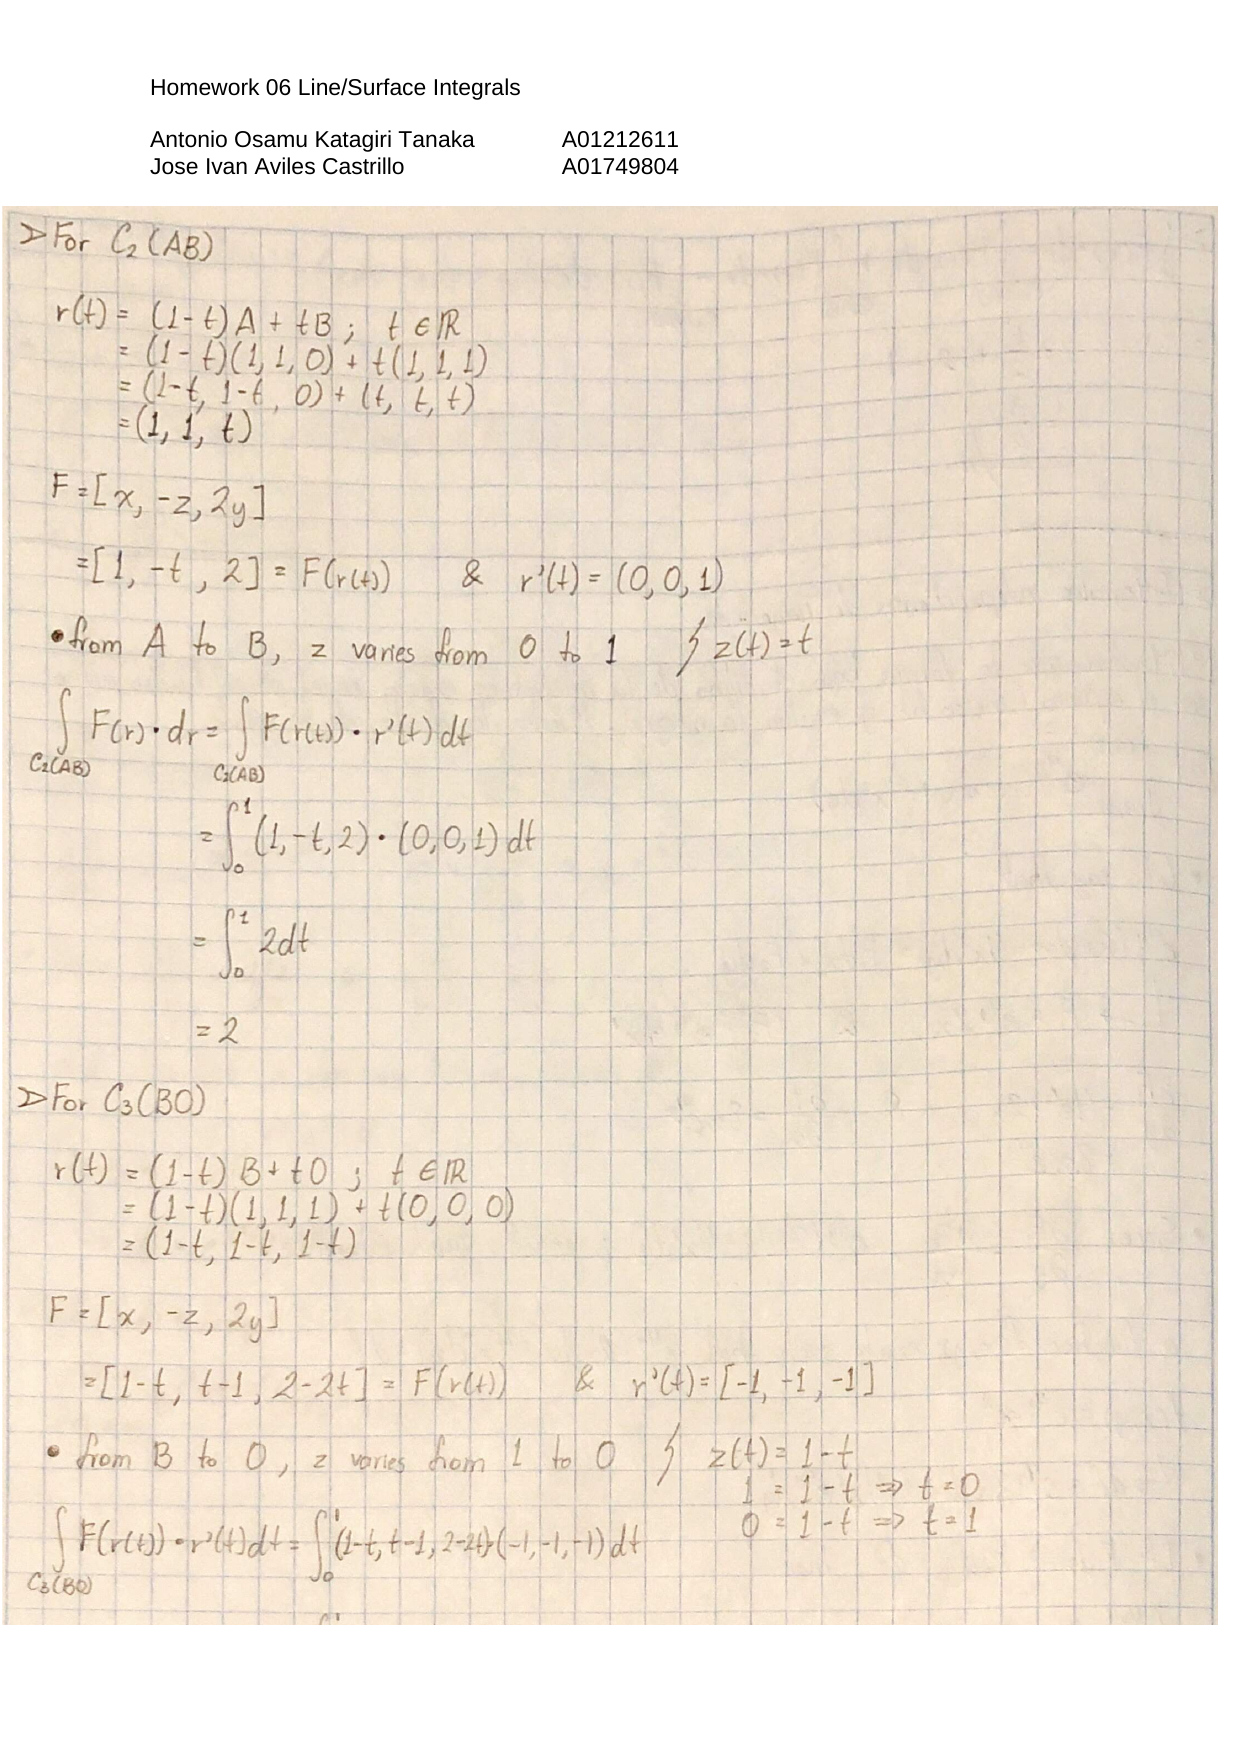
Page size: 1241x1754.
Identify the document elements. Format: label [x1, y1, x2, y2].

picture [2, 206, 1218, 1625]
